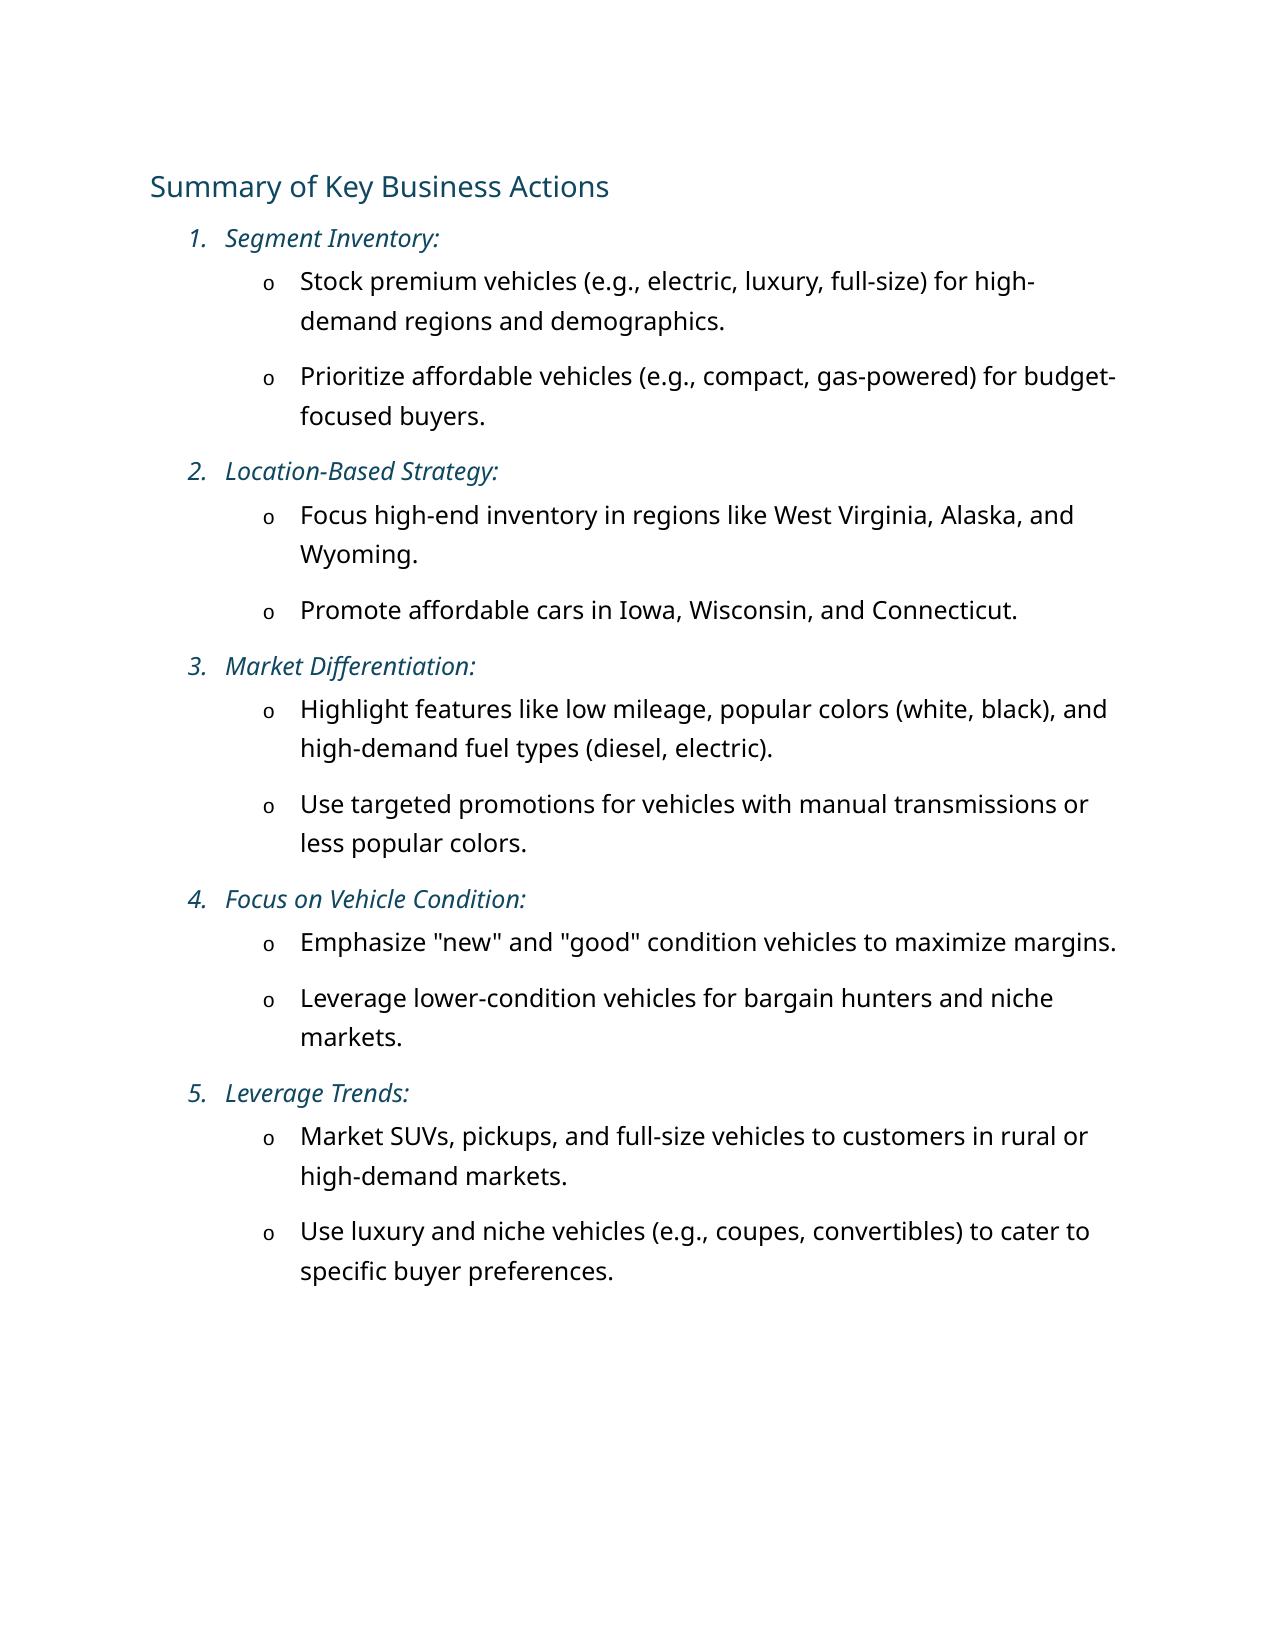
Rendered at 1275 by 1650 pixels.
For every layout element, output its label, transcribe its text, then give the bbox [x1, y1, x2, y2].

list Promote affordable cars in Iowa, Wisconsin, and Connecticut. [262, 592, 1125, 626]
list Highlight features like low mileage, popular colors (white, black), and high-demand fuel types (diesel, electric). [262, 691, 1125, 765]
subtitle Summary of Key Business Actions [150, 167, 1125, 206]
subtitle Leverage Trends: [187, 1076, 1125, 1110]
subtitle Focus on Vehicle Condition: [187, 881, 1125, 916]
subtitle Market Differentiation: [187, 648, 1125, 682]
list Market SUVs, pickups, and full-size vehicles to customers in rural or high-demand markets. [262, 1119, 1125, 1192]
list Use targeted promotions for vehicles with manual transmissions or less popular colors. [262, 786, 1125, 860]
list Use luxury and niche vehicles (e.g., coupes, convertibles) to cater to specific buyer preferences. [262, 1214, 1125, 1287]
list Emphasize "new" and "good" condition vehicles to maximize margins. [262, 925, 1125, 959]
subtitle Segment Inventory: [187, 221, 1125, 255]
subtitle Location-Based Strategy: [187, 454, 1125, 488]
list Leverage lower-condition vehicles for bargain hunters and niche markets. [262, 981, 1125, 1054]
list Stock premium vehicles (e.g., electric, luxury, full-size) for high-demand regions and demographics. [262, 264, 1125, 337]
list Prioritize affordable vehicles (e.g., compact, gas-powered) for budget-focused buyers. [262, 359, 1125, 432]
list Focus high-end inventory in regions like West Virginia, Alaska, and Wyoming. [262, 497, 1125, 571]
